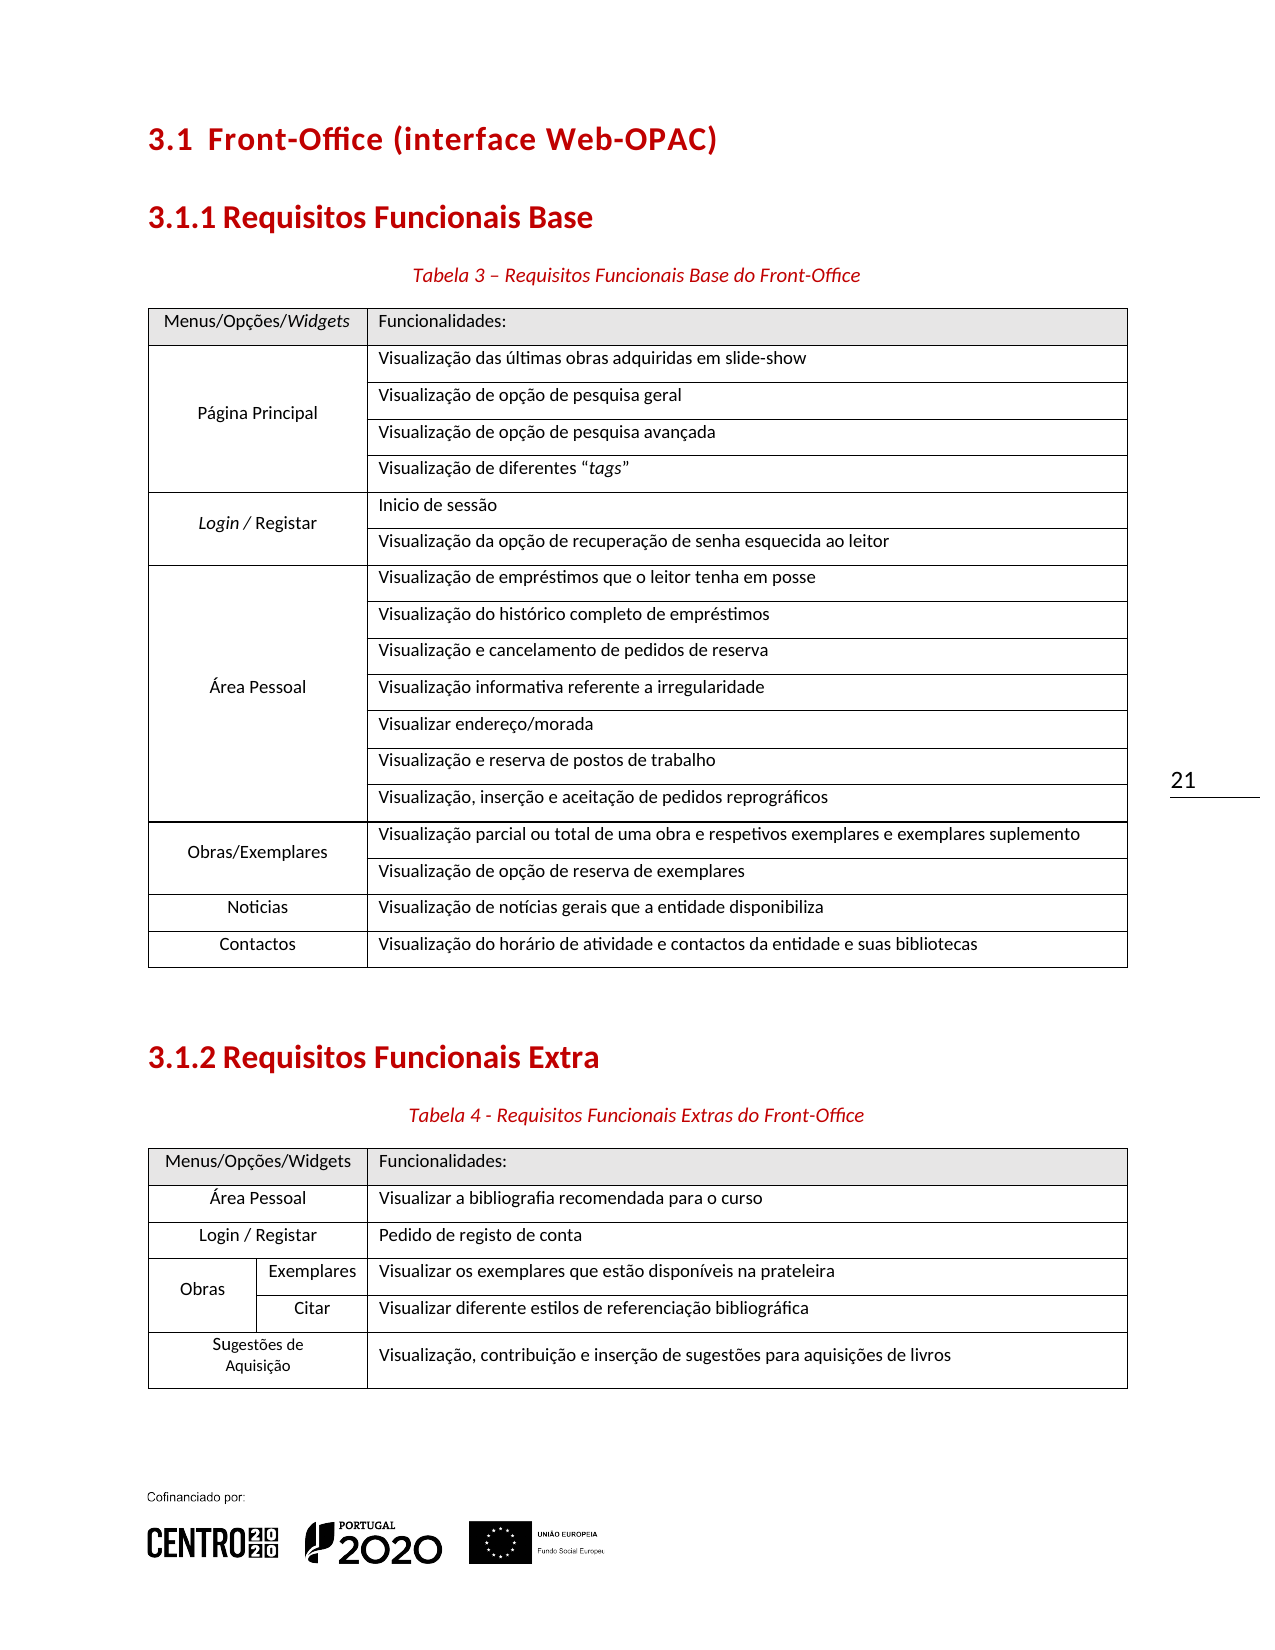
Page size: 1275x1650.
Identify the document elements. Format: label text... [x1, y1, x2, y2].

table_cell Inicio de sessão [368, 493, 1127, 528]
table_cell Obras [149, 1259, 256, 1332]
table_cell Login / Registar [149, 493, 367, 564]
table_cell Citar [257, 1296, 367, 1332]
table_cell Visualizar diferente estilos de referenciação bibliográfica [368, 1296, 1127, 1332]
text Tabela 4 - Requisitos Funcionais Extras do Front-Office [148, 1102, 1127, 1127]
text Tabela 3 – Requisitos Funcionais Base do Front-Office [148, 262, 1127, 287]
subtitle Requisitos Funcionais Extra [148, 1036, 1127, 1077]
table_header Funcionalidades: [368, 309, 1127, 345]
table_header Menus/Opções/Widgets [149, 309, 367, 345]
table_cell Noticias [149, 895, 367, 931]
table_cell Visualização, inserção e aceitação de pedidos reprográficos [368, 785, 1127, 821]
table_cell Obras/Exemplares [149, 823, 367, 894]
table_cell Visualização de diferentes “tags” [368, 456, 1127, 492]
table_cell Visualizar a bibliografia recomendada para o curso [368, 1186, 1127, 1222]
table_cell Visualização e cancelamento de pedidos de reserva [368, 639, 1127, 674]
table_cell Área Pessoal [149, 1186, 367, 1222]
table_cell Visualização de opção de reserva de exemplares [368, 859, 1127, 894]
table_cell Visualizar os exemplares que estão disponíveis na prateleira [368, 1259, 1127, 1295]
table_cell Sugestões de Aquisição [149, 1333, 367, 1388]
table_cell Visualização da opção de recuperação de senha esquecida ao leitor [368, 529, 1127, 564]
table_cell Visualização de opção de pesquisa geral [368, 383, 1127, 419]
table_cell Exemplares [257, 1259, 367, 1295]
table_cell Pedido de registo de conta [368, 1223, 1127, 1258]
table_cell Visualização das últimas obras adquiridas em slide-show [368, 346, 1127, 382]
table_cell Visualização do horário de atividade e contactos da entidade e suas bibliotecas [368, 932, 1127, 967]
table_cell Visualizar endereço/morada [368, 711, 1127, 747]
table_header Funcionalidades: [368, 1149, 1127, 1185]
table_cell Login / Registar [149, 1223, 367, 1258]
subtitle Front-Office (interface Web-OPAC) [148, 118, 1127, 159]
table_cell Visualização de empréstimos que o leitor tenha em posse [368, 566, 1127, 601]
subtitle Requisitos Funcionais Base [148, 196, 1127, 237]
table_cell Visualização e reserva de postos de trabalho [368, 749, 1127, 784]
table_cell Visualização informativa referente a irregularidade [368, 675, 1127, 710]
table_header Menus/Opções/Widgets [149, 1149, 367, 1185]
table_cell Visualização do histórico completo de empréstimos [368, 602, 1127, 637]
table_cell Visualização de opção de pesquisa avançada [368, 420, 1127, 455]
table_cell Visualização parcial ou total de uma obra e respetivos exemplares e exemplares suplemento [368, 823, 1127, 858]
table_cell Área Pessoal [149, 566, 367, 821]
table_cell Contactos [149, 932, 367, 967]
table_cell Visualização, contribuição e inserção de sugestões para aquisições de livros [368, 1333, 1127, 1388]
table_cell Visualização de notícias gerais que a entidade disponibiliza [368, 895, 1127, 931]
picture [147, 1492, 605, 1564]
table_cell Página Principal [149, 346, 367, 492]
